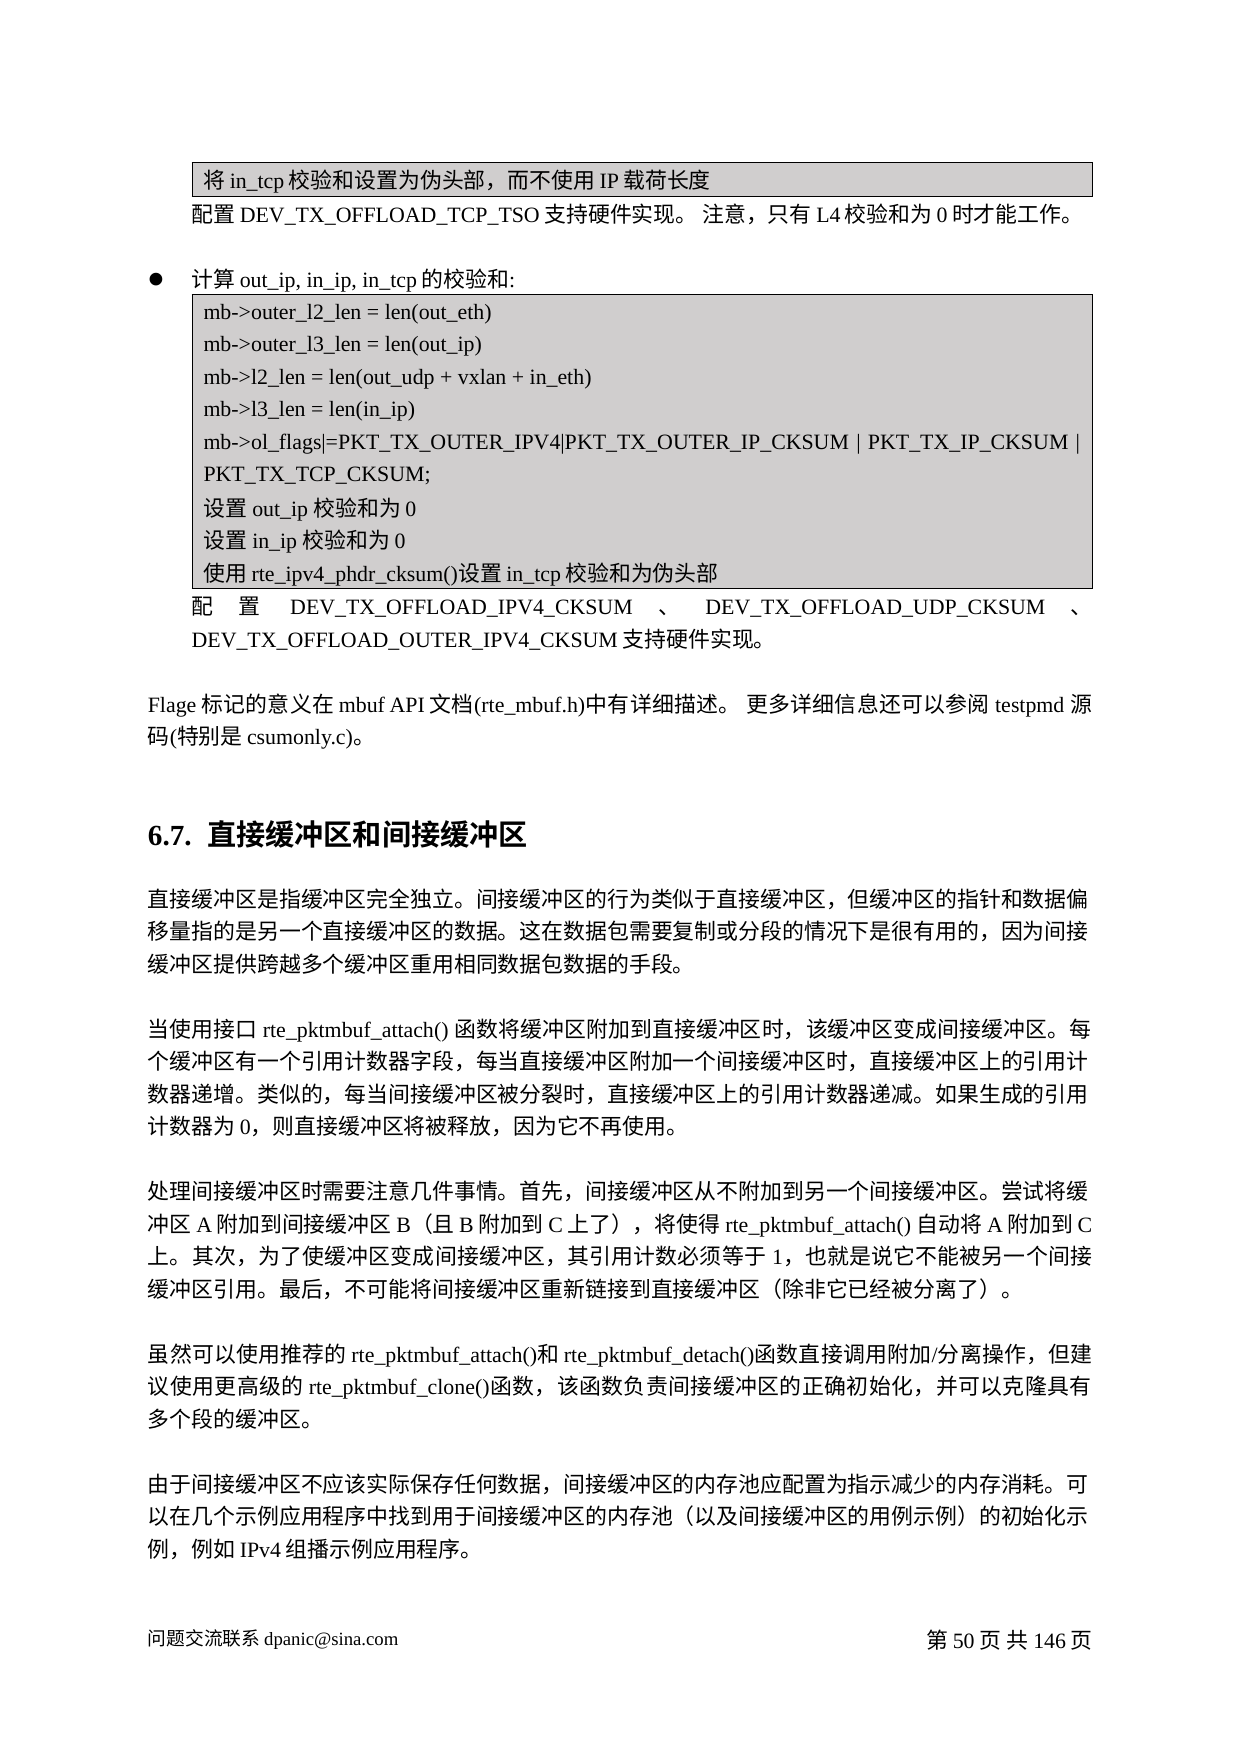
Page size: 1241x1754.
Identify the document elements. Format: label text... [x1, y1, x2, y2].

text 虽然可以使用推荐的rte_pktmbuf_attach()和rte_pktmbuf_detach()函数直接调用附加/分离操作，但建议使用更高级的rte_pktmbuf_clone()函数，该函数负责间接缓冲区的正确初始化，并可以克隆具有多个段的缓冲区。 [148, 1336, 1092, 1434]
table_header mb->outer_l2_len = len(out_eth) mb->outer_l3_len = len(out_ip) mb->l2_len = len(out_udp + vxlan + in_eth) mb->l3_len = len(in_ip) mb->ol_flags|=PKT_TX_OUTER_IPV4|PKT_TX_OUTER_IP_CKSUM | PKT_TX_IP_CKSUM | PKT_TX_TCP_CKSUM; 设置 out_ip 校验和为0 设置 in_ip 校验和为0 使用rte_ipv4_phdr_cksum()设置in_tcp校验和为伪头部 [193, 295, 1092, 588]
subtitle 直接缓冲区和间接缓冲区 [148, 800, 1092, 865]
text 处理间接缓冲区时需要注意几件事情。首先，间接缓冲区从不附加到另一个间接缓冲区。尝试将缓冲区A附加到间接缓冲区B（且B附加到C上了），将使得rte_pktmbuf_attach() 自动将A附加到C上。其次，为了使缓冲区变成间接缓冲区，其引用计数必须等于1，也就是说它不能被另一个间接缓冲区引用。最后，不可能将间接缓冲区重新链接到直接缓冲区（除非它已经被分离了）。 [148, 1174, 1092, 1304]
list 计算out_ip, in_ip, in_tcp的校验和: [148, 262, 1092, 294]
text 当使用接口 rte_pktmbuf_attach() 函数将缓冲区附加到直接缓冲区时，该缓冲区变成间接缓冲区。每个缓冲区有一个引用计数器字段，每当直接缓冲区附加一个间接缓冲区时，直接缓冲区上的引用计数器递增。类似的，每当间接缓冲区被分裂时，直接缓冲区上的引用计数器递减。如果生成的引用计数器为0，则直接缓冲区将被释放，因为它不再使用。 [148, 1011, 1092, 1141]
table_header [193, 163, 1092, 196]
text 由于间接缓冲区不应该实际保存任何数据，间接缓冲区的内存池应配置为指示减少的内存消耗。可以在几个示例应用程序中找到用于间接缓冲区的内存池（以及间接缓冲区的用例示例）的初始化示例，例如IPv4组播示例应用程序。 [148, 1466, 1092, 1564]
text 直接缓冲区是指缓冲区完全独立。间接缓冲区的行为类似于直接缓冲区，但缓冲区的指针和数据偏移量指的是另一个直接缓冲区的数据。这在数据包需要复制或分段的情况下是很有用的，因为间接缓冲区提供跨越多个缓冲区重用相同数据包数据的手段。 [148, 881, 1092, 979]
text Flage标记的意义在mbuf API文档(rte_mbuf.h)中有详细描述。 更多详细信息还可以参阅testpmd 源码(特别是csumonly.c)。 [148, 686, 1092, 751]
text 配置DEV_TX_OFFLOAD_TCP_TSO支持硬件实现。 注意，只有L4校验和为0时才能工作。 [148, 197, 1092, 229]
text 配置DEV_TX_OFFLOAD_IPV4_CKSUM、DEV_TX_OFFLOAD_UDP_CKSUM、 DEV_TX_OFFLOAD_OUTER_IPV4_CKSUM支持硬件实现。 [191, 589, 1092, 654]
